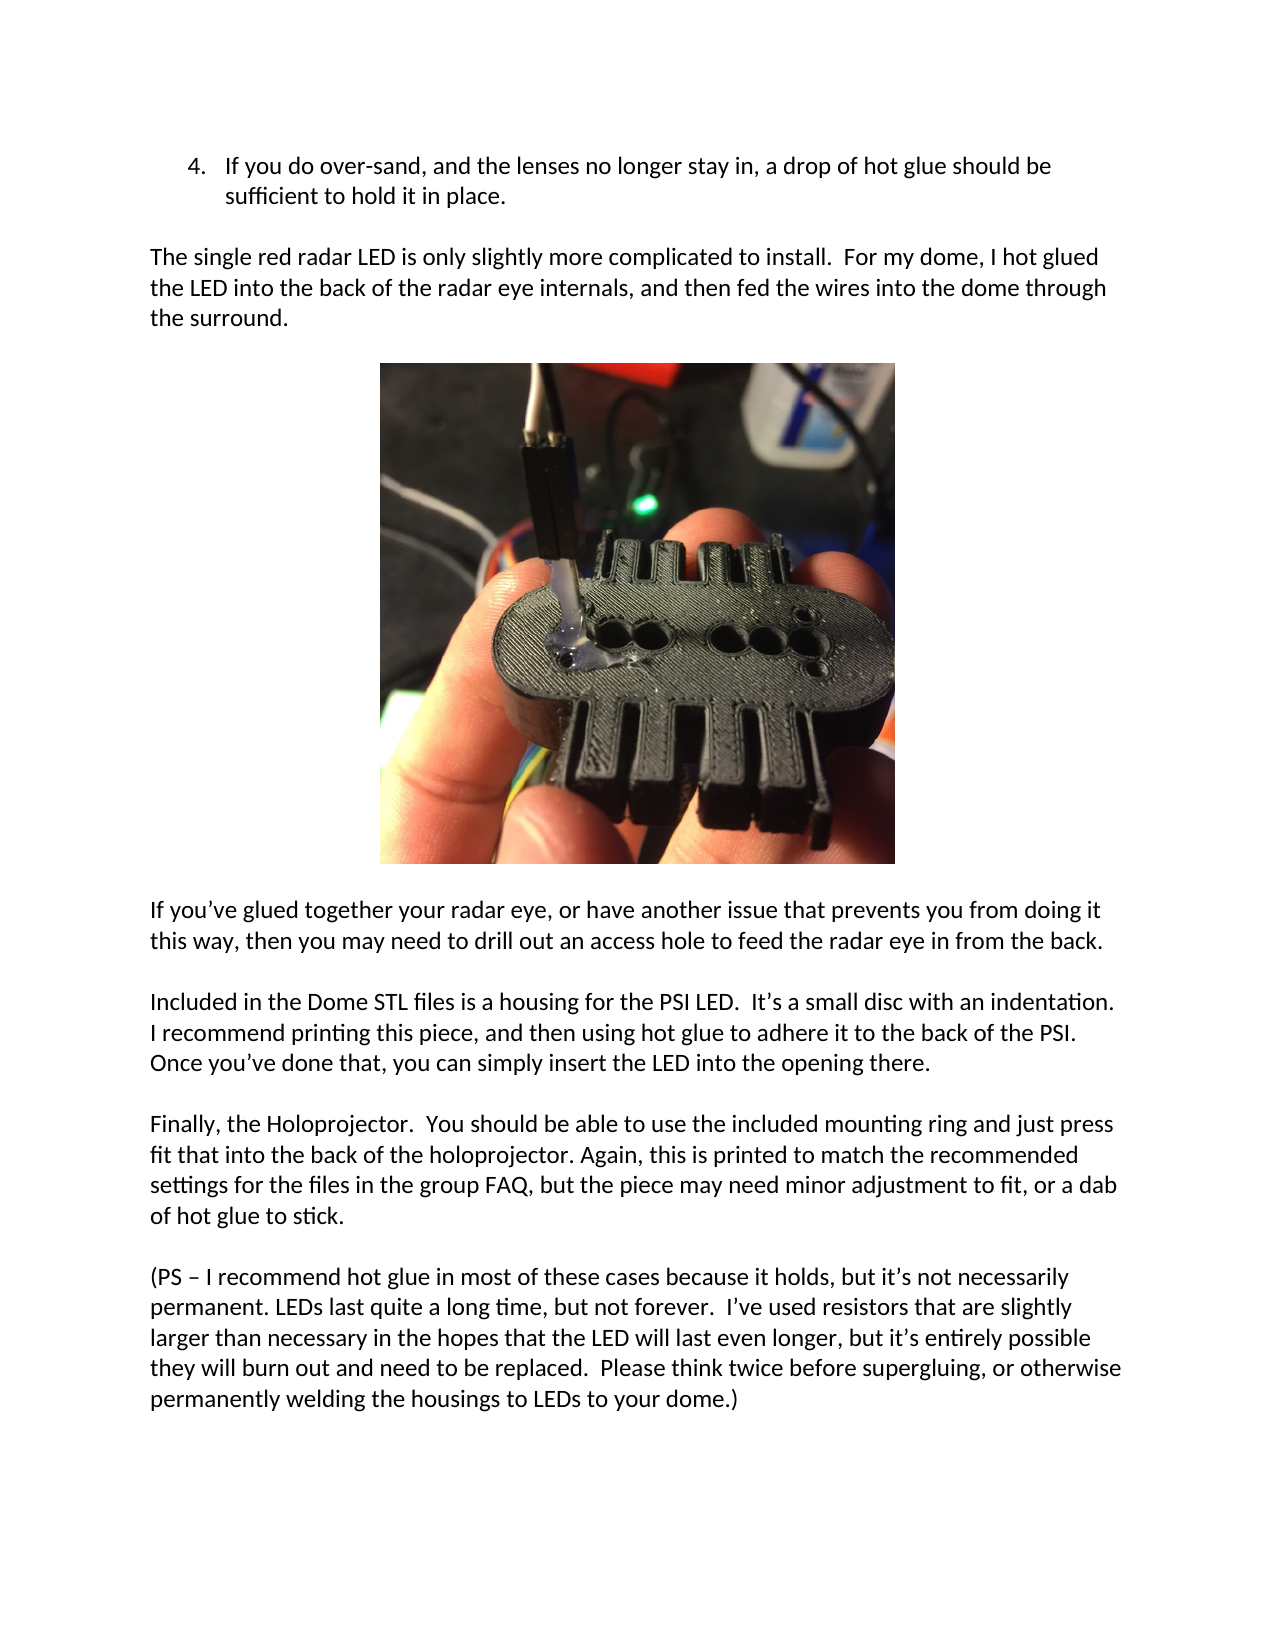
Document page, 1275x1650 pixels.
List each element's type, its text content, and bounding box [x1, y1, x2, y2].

text Included in the Dome STL files is a housing for the PSI LED. It’s a small disc with an indentation. I recommend printing this piece, and then using hot glue to adhere it to the back of the PSI. Once you’ve done that, you can simply insert the LED into the opening there. [150, 986, 1125, 1078]
picture [380, 363, 895, 864]
text (PS – I recommend hot glue in most of these cases because it holds, but it’s not necessarily permanent. LEDs last quite a long time, but not forever. I’ve used resistors that are slightly larger than necessary in the hopes that the LED will last even longer, but it’s entirely possible they will burn out and need to be replaced. Please think twice before supergluing, or otherwise permanently welding the housings to LEDs to your dome.) [150, 1261, 1125, 1413]
list If you do over-sand, and the lenses no longer stay in, a drop of hot glue should be sufficient to hold it in place. [187, 150, 1125, 211]
text Finally, the Holoprojector. You should be able to use the included mounting ring and just press fit that into the back of the holoprojector. Again, this is printed to match the recommended settings for the files in the group FAQ, but the piece may need minor adjustment to fit, or a dab of hot glue to stick. [150, 1108, 1125, 1230]
text The single red radar LED is only slightly more complicated to install. For my dome, I hot glued the LED into the back of the radar eye internals, and then fed the wires into the dome through the surround. [150, 242, 1125, 333]
text If you’ve glued together your radar eye, or have another issue that prevents you from doing it this way, then you may need to drill out an access hole to feed the radar eye in from the back. [150, 894, 1125, 956]
